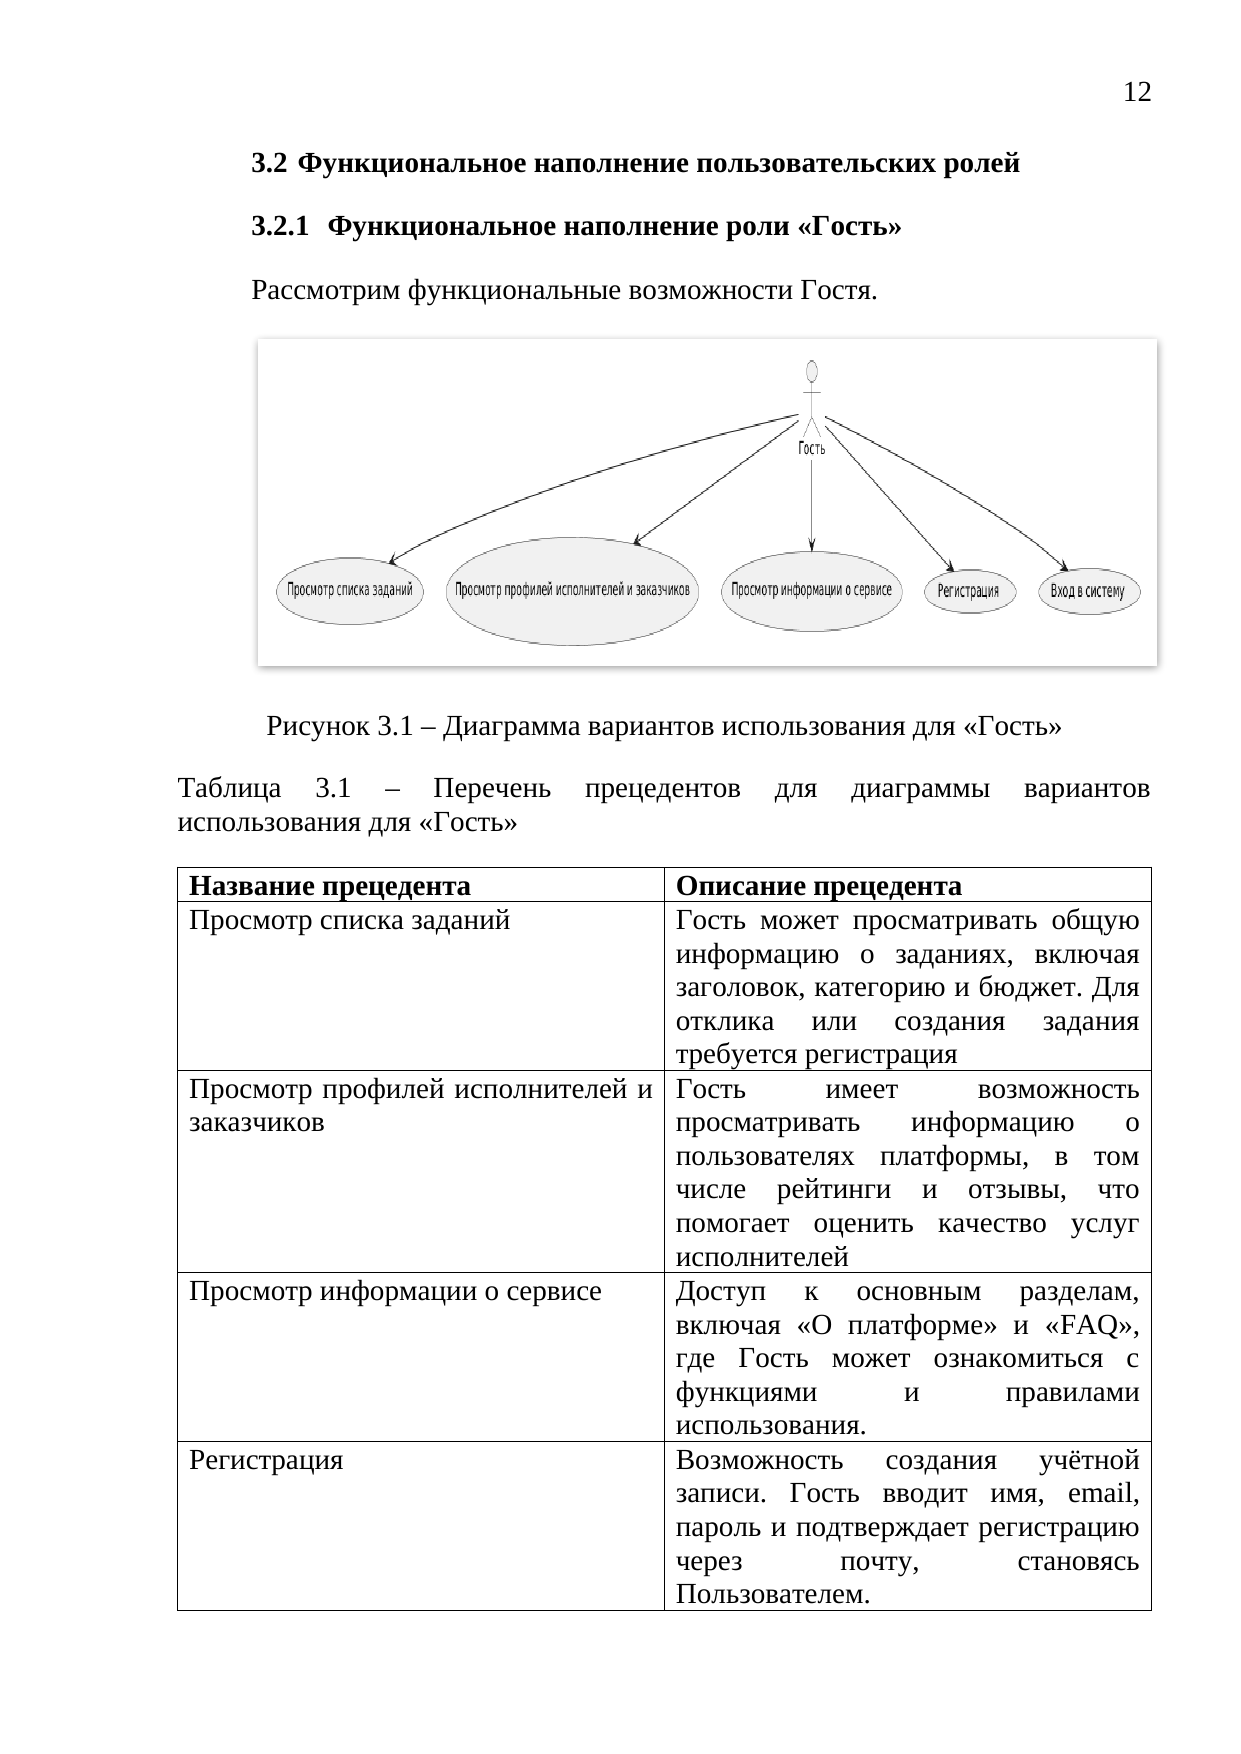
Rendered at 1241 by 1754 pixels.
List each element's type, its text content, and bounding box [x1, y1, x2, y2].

text Рисунок 3.1 – Диаграмма вариантов использования для «Гость» [177, 708, 1152, 741]
table_cell Регистрация [178, 1442, 664, 1610]
subtitle Функциональное наполнение роли «Гость» [177, 208, 1152, 242]
text Рассмотрим функциональные возможности Гостя. [177, 272, 1152, 306]
table_cell Просмотр профилей исполнителей и заказчиков [178, 1071, 664, 1272]
table_cell Доступ к основным разделам, включая «О платформе» и «FAQ», где Гость может ознакомиться с функциями и правилами использования. [665, 1273, 1151, 1441]
table_cell Гость может просматривать общую информацию о заданиях, включая заголовок, категорию и бюджет. Для отклика или создания задания требуется регистрация [665, 902, 1151, 1070]
text Таблица 3.1 – Перечень прецедентов для диаграммы вариантов использования для «Гость» [177, 770, 1152, 837]
subtitle Функциональное наполнение пользовательских ролей [251, 145, 1152, 178]
table_cell Просмотр списка заданий [178, 902, 664, 1070]
table_header Описание прецедента [665, 868, 1151, 901]
table_cell Просмотр информации о сервисе [178, 1273, 664, 1441]
table_header Название прецедента [178, 868, 664, 901]
table_cell Возможность создания учётной записи. Гость вводит имя, email, пароль и подтверждает регистрацию через почту, становясь Пользователем. [665, 1442, 1151, 1610]
table_cell Гость имеет возможность просматривать информацию о пользователях платформы, в том числе рейтинги и отзывы, что помогает оценить качество услуг исполнителей [665, 1071, 1151, 1272]
picture [273, 353, 1142, 651]
